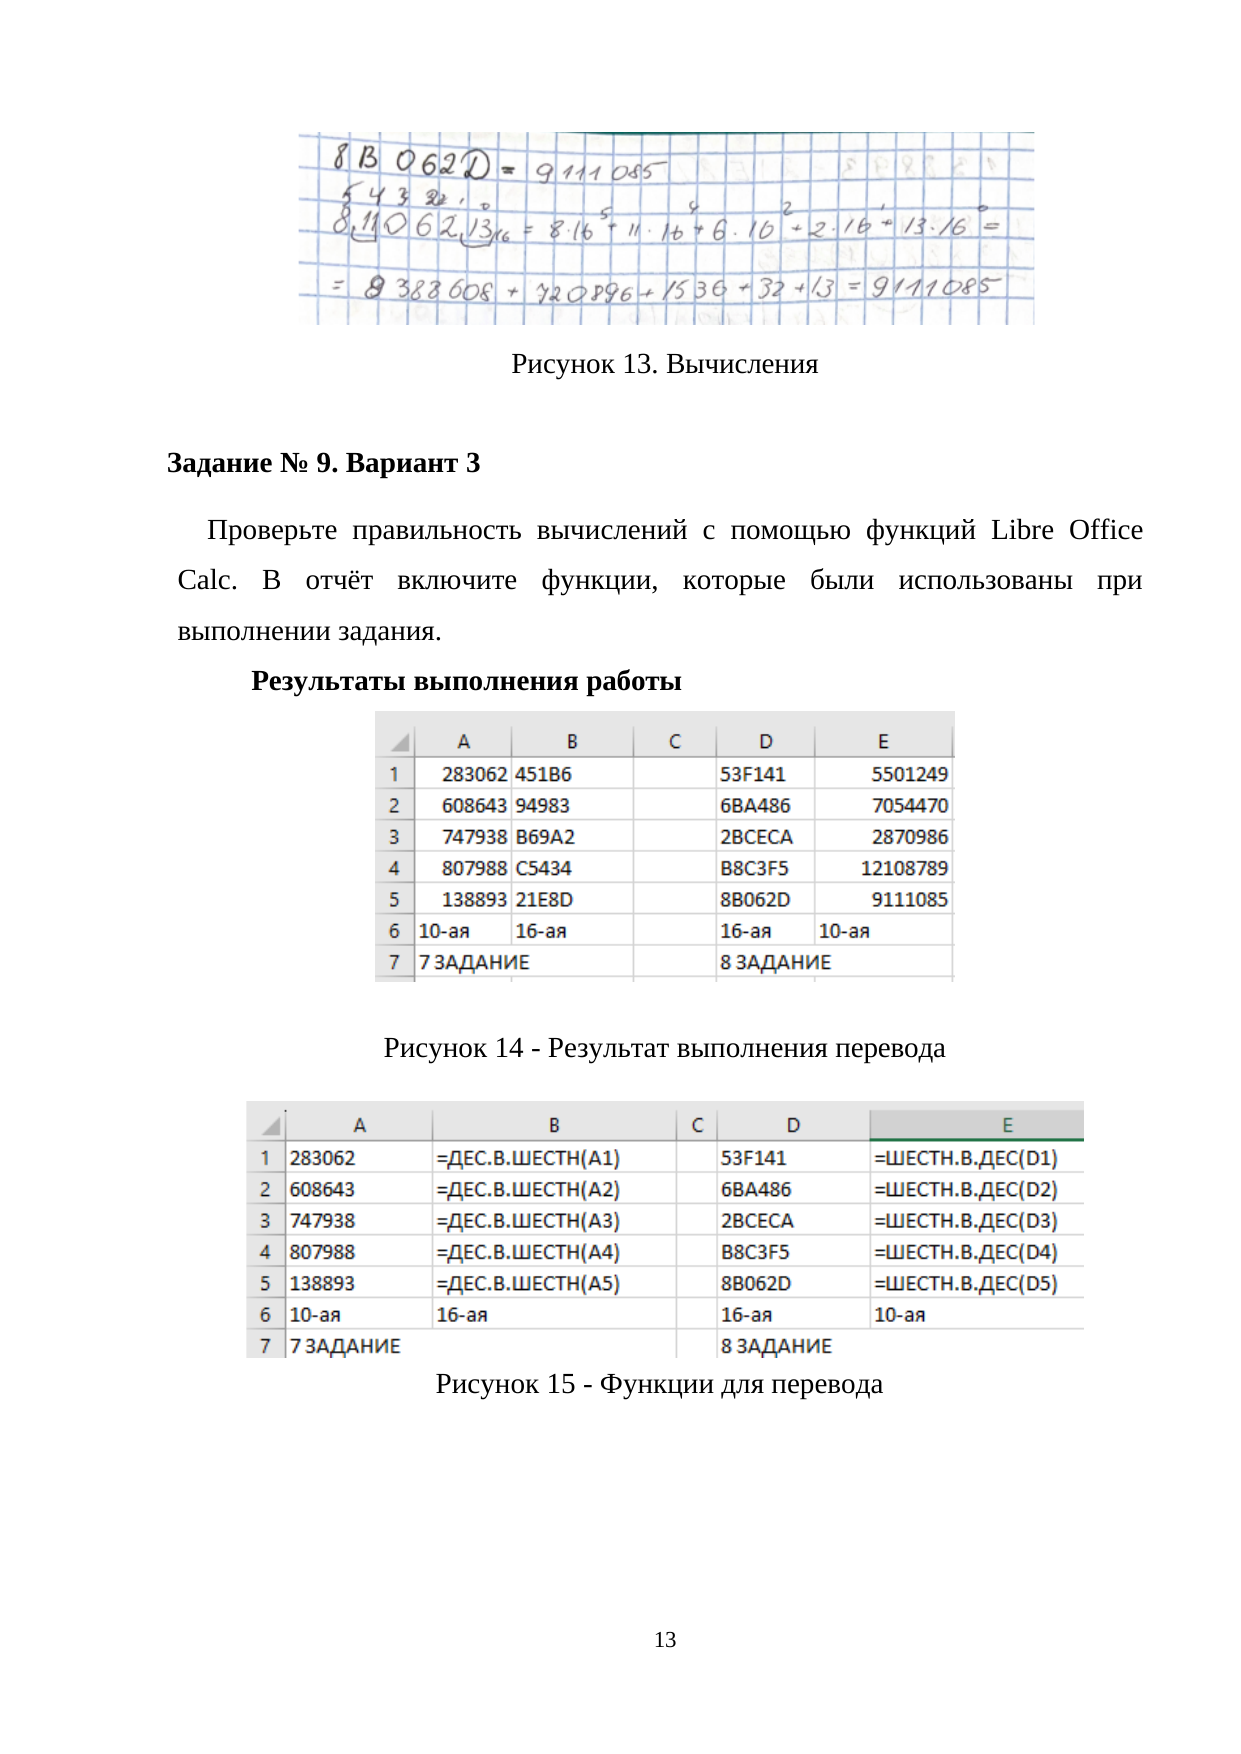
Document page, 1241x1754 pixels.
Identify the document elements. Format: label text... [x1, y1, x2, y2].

text Рисунок 13. Вычисления [191, 346, 1139, 379]
text Рисунок 14 - Результат выполнения перевода [191, 1031, 1139, 1064]
picture [298, 132, 1035, 325]
subtitle Результаты выполнения работы [251, 663, 1163, 697]
text Рисунок 15 - Функции для перевода [167, 1366, 1152, 1399]
picture [246, 1101, 1084, 1358]
subtitle Задание № 9. Вариант 3 [167, 445, 1163, 479]
text Проверьте правильность вычислений с помощью функций Libre Office Calc. В отчёт включите функции, которые были использованы при выполнении задания. [177, 512, 1144, 646]
picture [375, 711, 955, 982]
